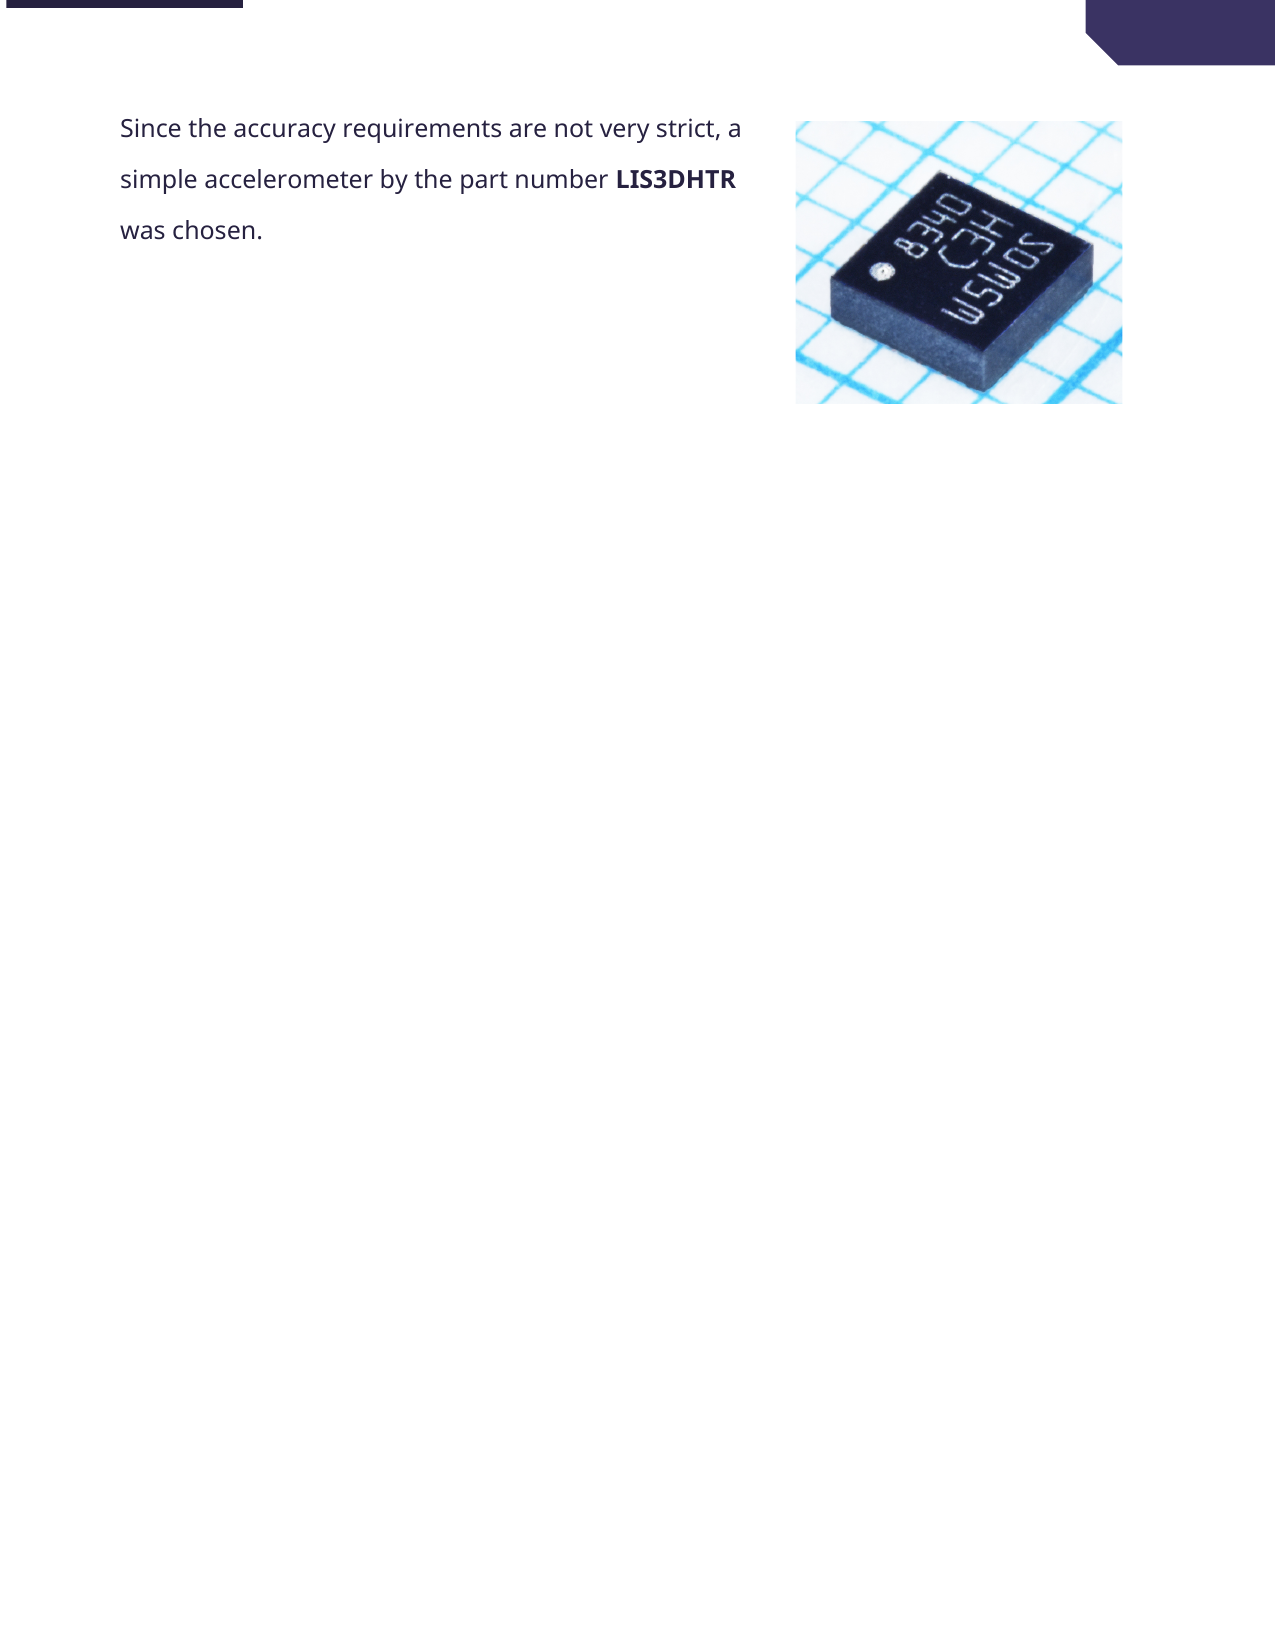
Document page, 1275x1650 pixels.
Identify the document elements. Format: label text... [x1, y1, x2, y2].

text Since the accuracy requirements are not very strict, a simple accelerometer by the part number LIS3DHTR was chosen. [120, 110, 1155, 247]
picture [795, 121, 1123, 404]
